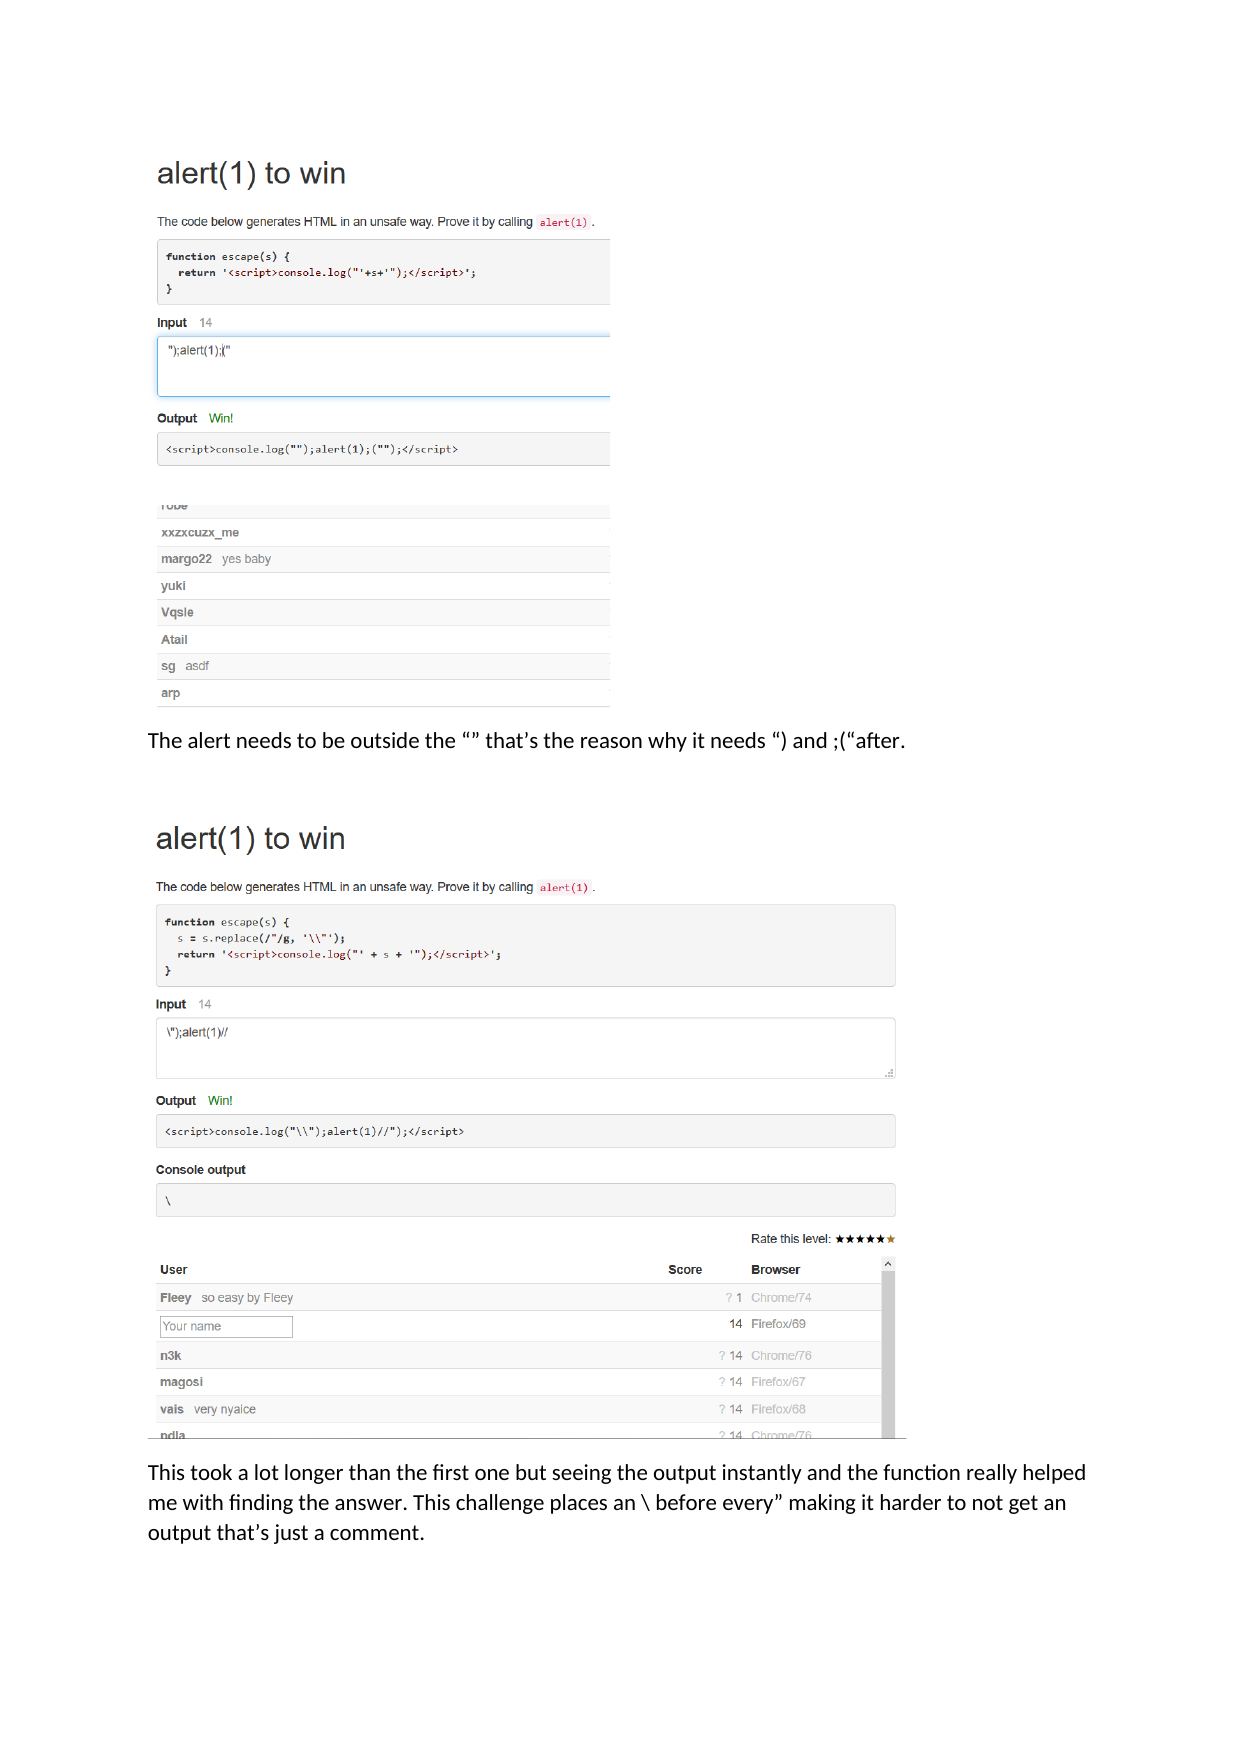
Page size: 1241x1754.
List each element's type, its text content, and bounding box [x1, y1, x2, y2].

picture [147, 819, 907, 1439]
text The alert needs to be outside the “” that’s the reason why it needs “) and ;(“after. [148, 726, 1093, 754]
text This took a lot longer than the first one but seeing the output instantly and the function really helped me with finding the answer. This challenge places an \ before every” making it harder to not get an output that’s just a comment. [148, 1458, 1093, 1546]
picture [147, 147, 611, 708]
